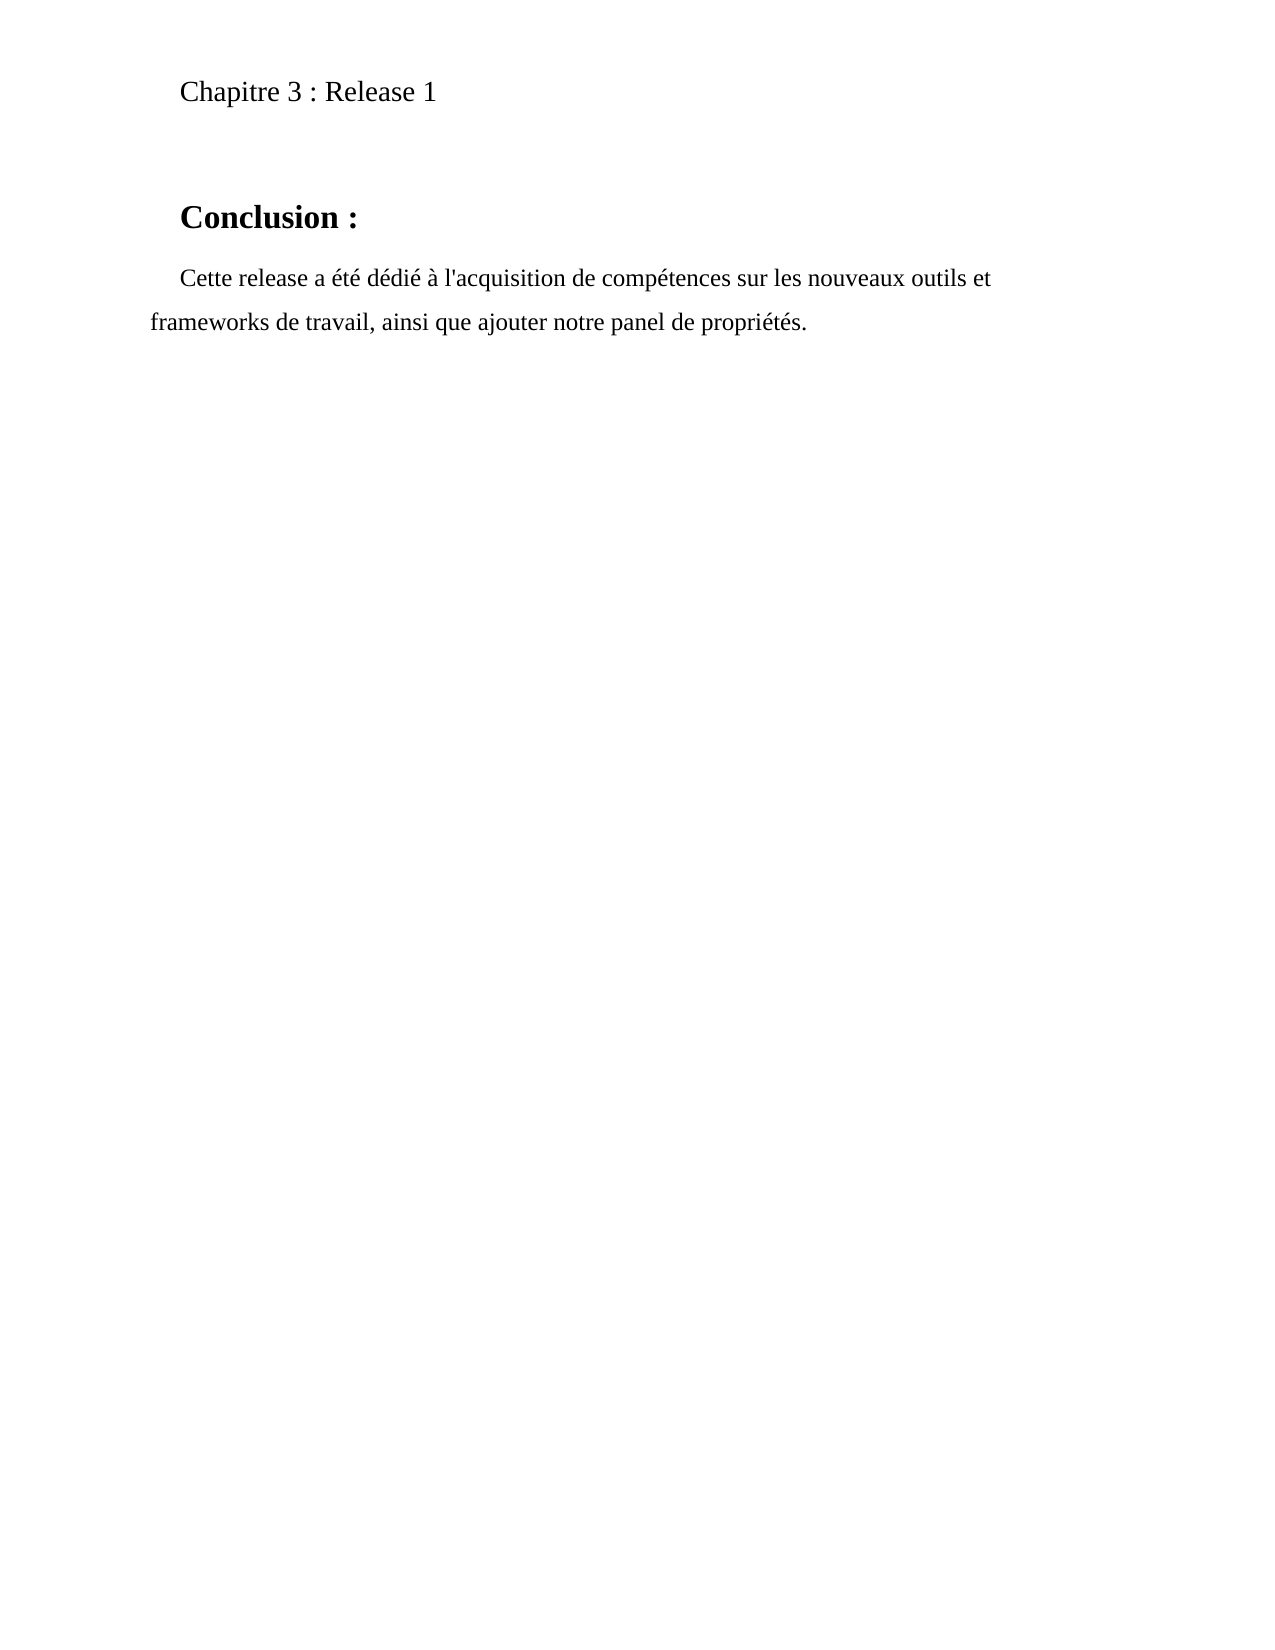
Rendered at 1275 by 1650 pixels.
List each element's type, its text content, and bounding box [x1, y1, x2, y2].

text Cette release a été dédié à l'acquisition de compétences sur les nouveaux outils et [150, 263, 1125, 292]
text frameworks de travail, ainsi que ajouter notre panel de propriétés. [150, 307, 1125, 335]
subtitle Conclusion : [150, 198, 1125, 236]
